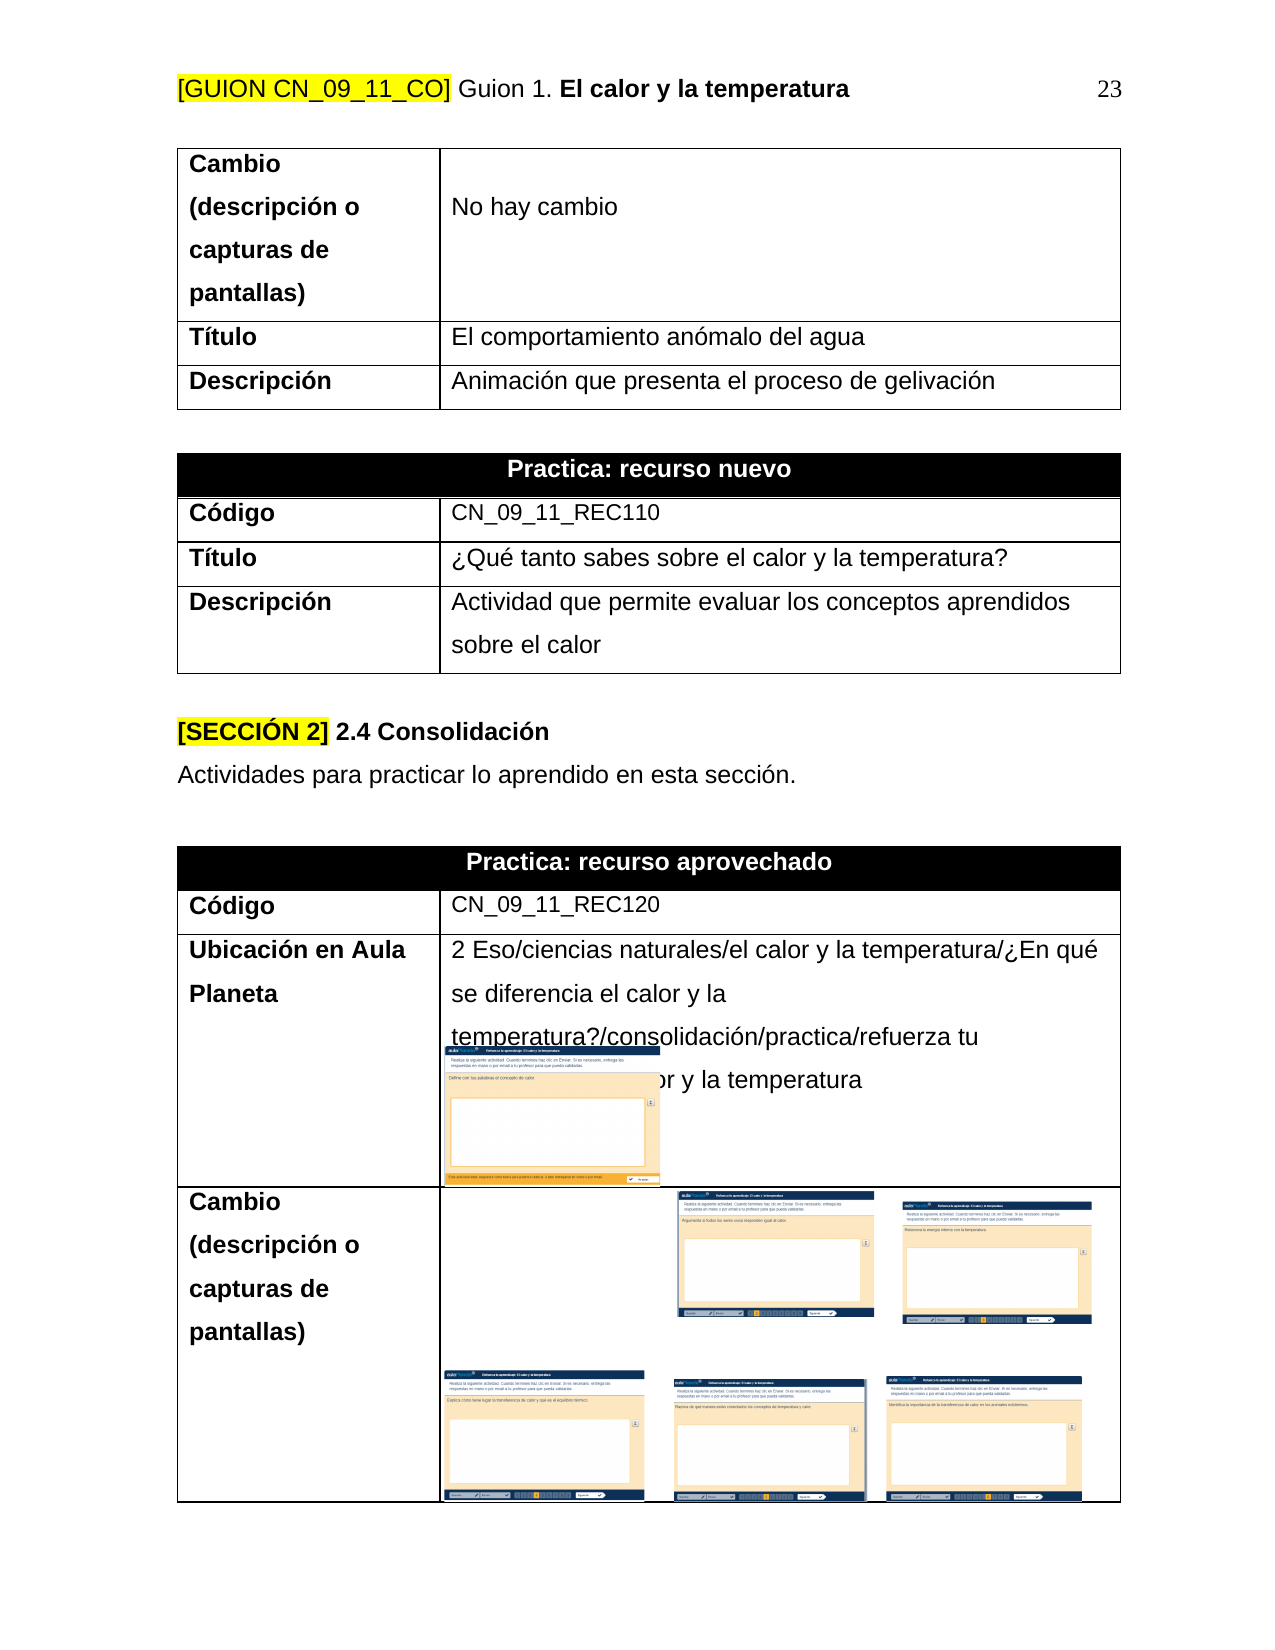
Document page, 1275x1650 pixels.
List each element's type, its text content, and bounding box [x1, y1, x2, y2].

picture [902, 1201, 1092, 1324]
picture [674, 1379, 868, 1502]
table_cell 2 Eso/ciencias naturales/el calor y la temperatura/¿En qué se diferencia el calor y la temperatura?/consolidación/practica/refuerza tu aprendizaje :el calor y la temperatura [441, 935, 1120, 1186]
table_cell Descripción [178, 587, 439, 673]
table_cell No hay cambio [441, 149, 1120, 321]
table_cell CN_09_11_REC110 [441, 499, 1120, 541]
table_cell Título [178, 543, 439, 586]
text [SECCIÓN 2] 2.4 Consolidación [329, 717, 1122, 746]
table_cell Código [178, 499, 439, 541]
picture [444, 1046, 661, 1187]
picture [444, 1370, 645, 1502]
table_cell Animación que presenta el proceso de gelivación [441, 366, 1120, 409]
table_cell Actividad que permite evaluar los conceptos aprendidos sobre el calor [441, 587, 1120, 673]
table_header Practica: recurso aprovechado [178, 847, 1120, 890]
table_cell CN_09_11_REC120 [441, 891, 1120, 934]
table_cell Título [178, 322, 439, 365]
text Actividades para practicar lo aprendido en esta sección. [177, 760, 1122, 789]
picture [886, 1376, 1082, 1502]
table_cell Código [178, 891, 439, 934]
table_cell El comportamiento anómalo del agua [441, 322, 1120, 365]
picture [677, 1191, 875, 1317]
table_cell Ubicación en Aula Planeta [178, 935, 439, 1186]
table_cell Cambio (descripción o capturas de pantallas) [178, 149, 439, 321]
table_cell ¿Qué tanto sabes sobre el calor y la temperatura? [441, 543, 1120, 586]
table_cell [441, 1188, 1120, 1501]
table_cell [178, 1188, 439, 1501]
table_header Practica: recurso nuevo [178, 454, 1120, 497]
table_cell Descripción [178, 366, 439, 409]
